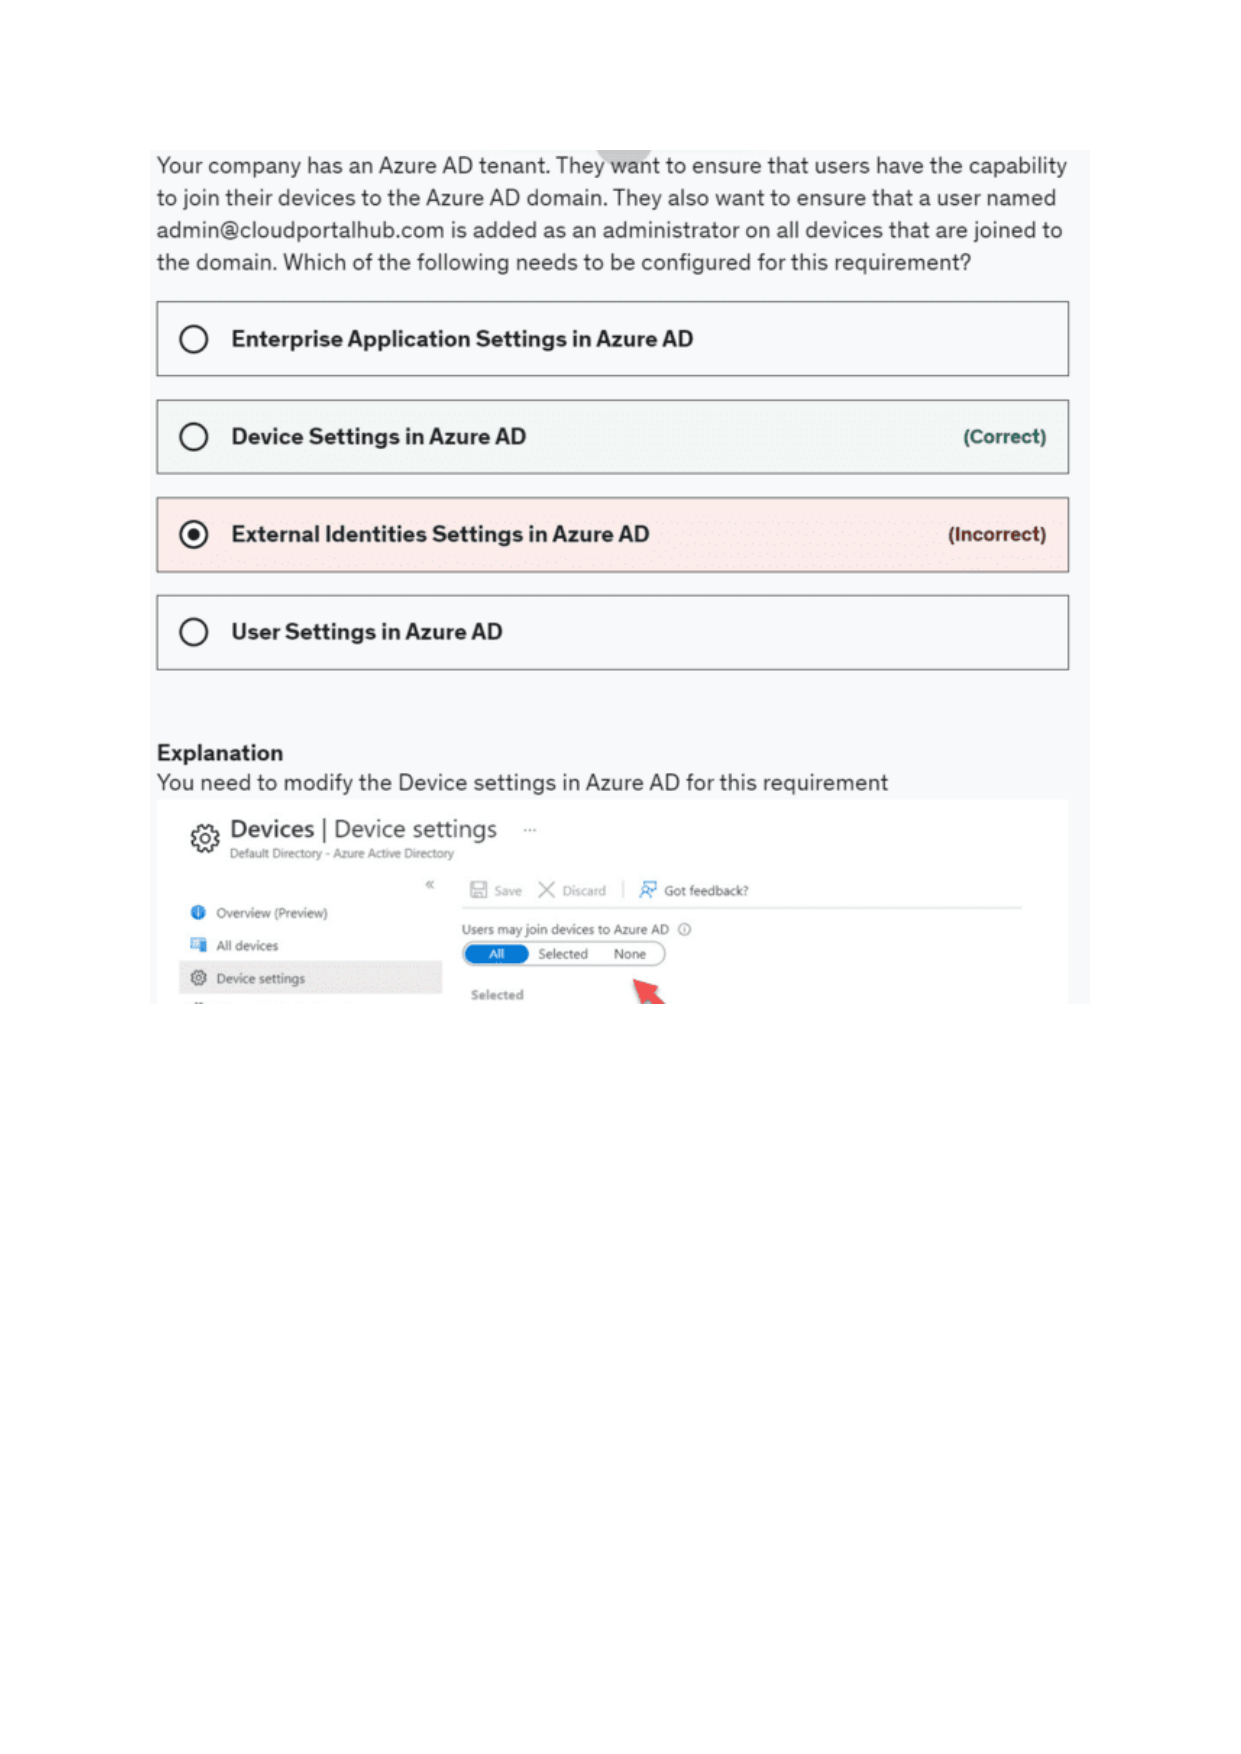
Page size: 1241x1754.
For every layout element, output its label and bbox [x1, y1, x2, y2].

picture [150, 150, 1091, 1004]
